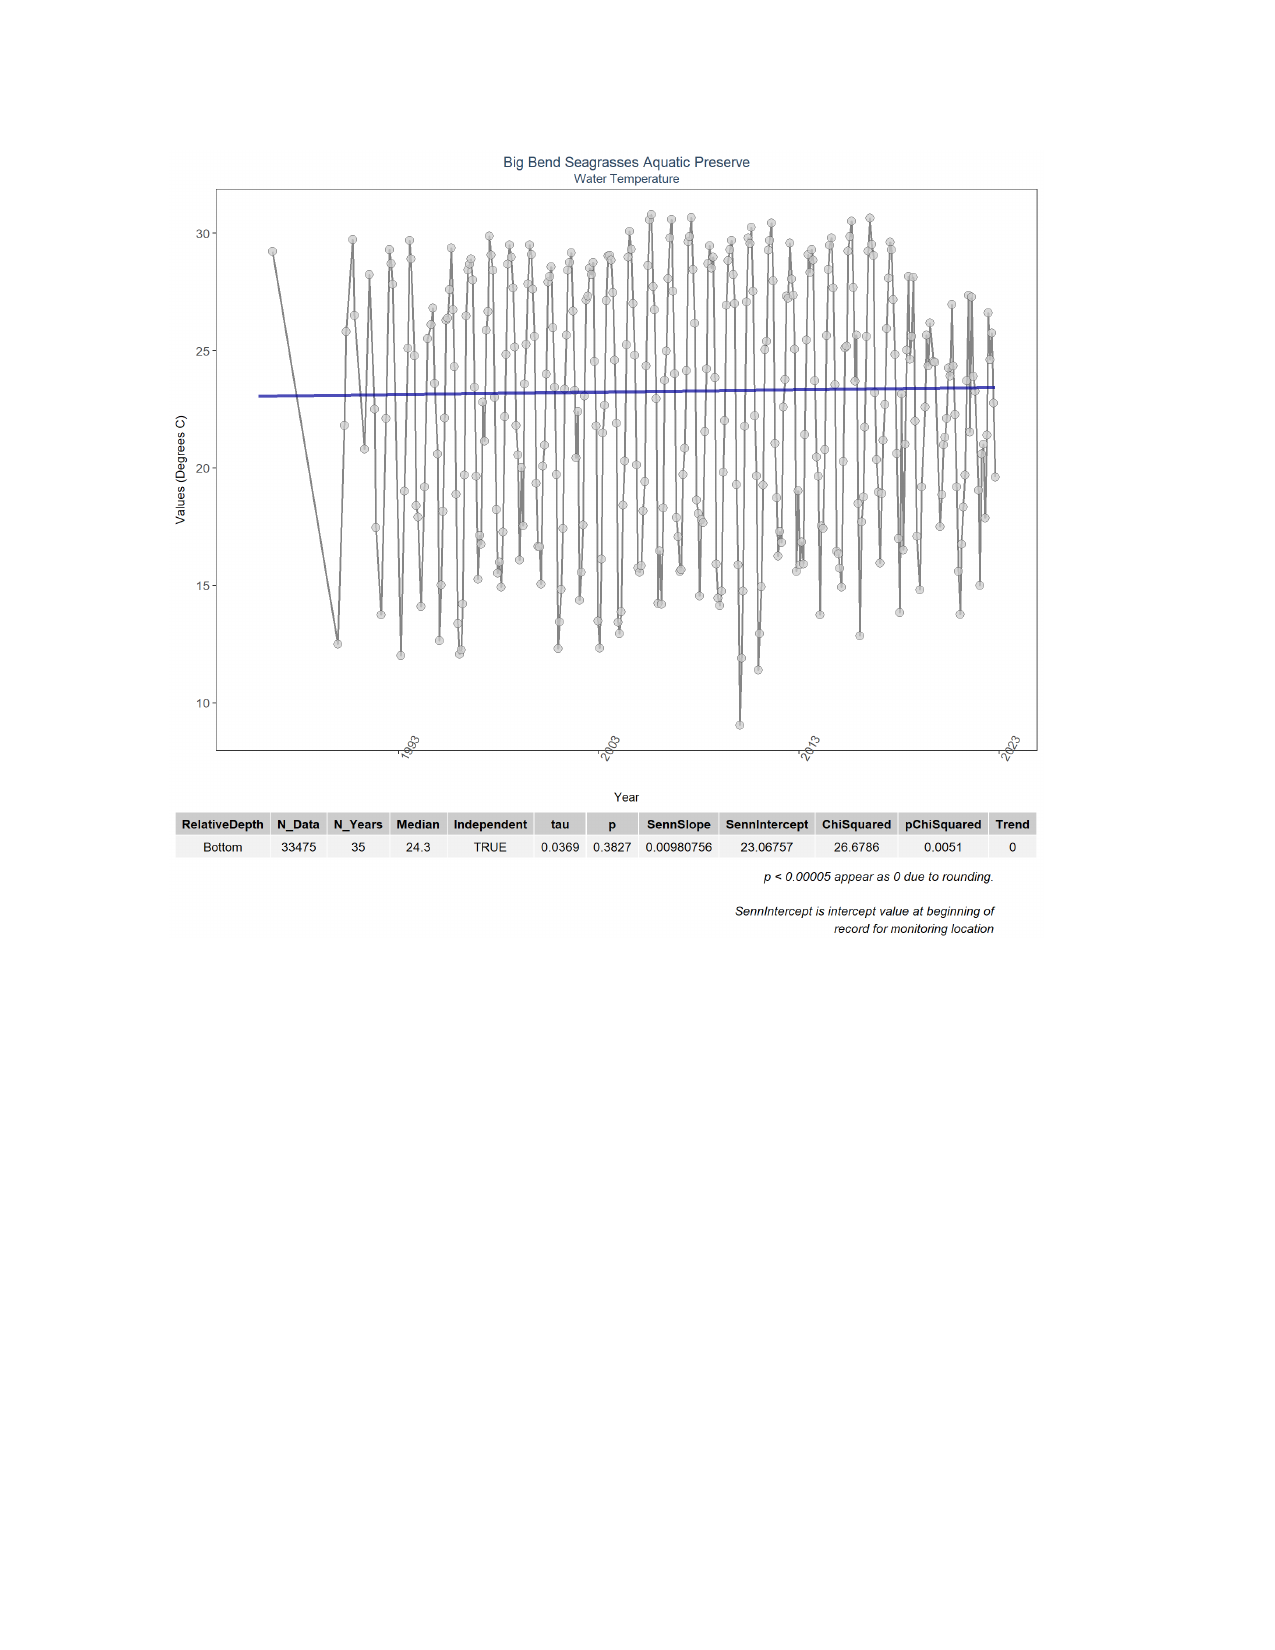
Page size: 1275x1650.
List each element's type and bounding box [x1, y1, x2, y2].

picture [168, 150, 1044, 938]
